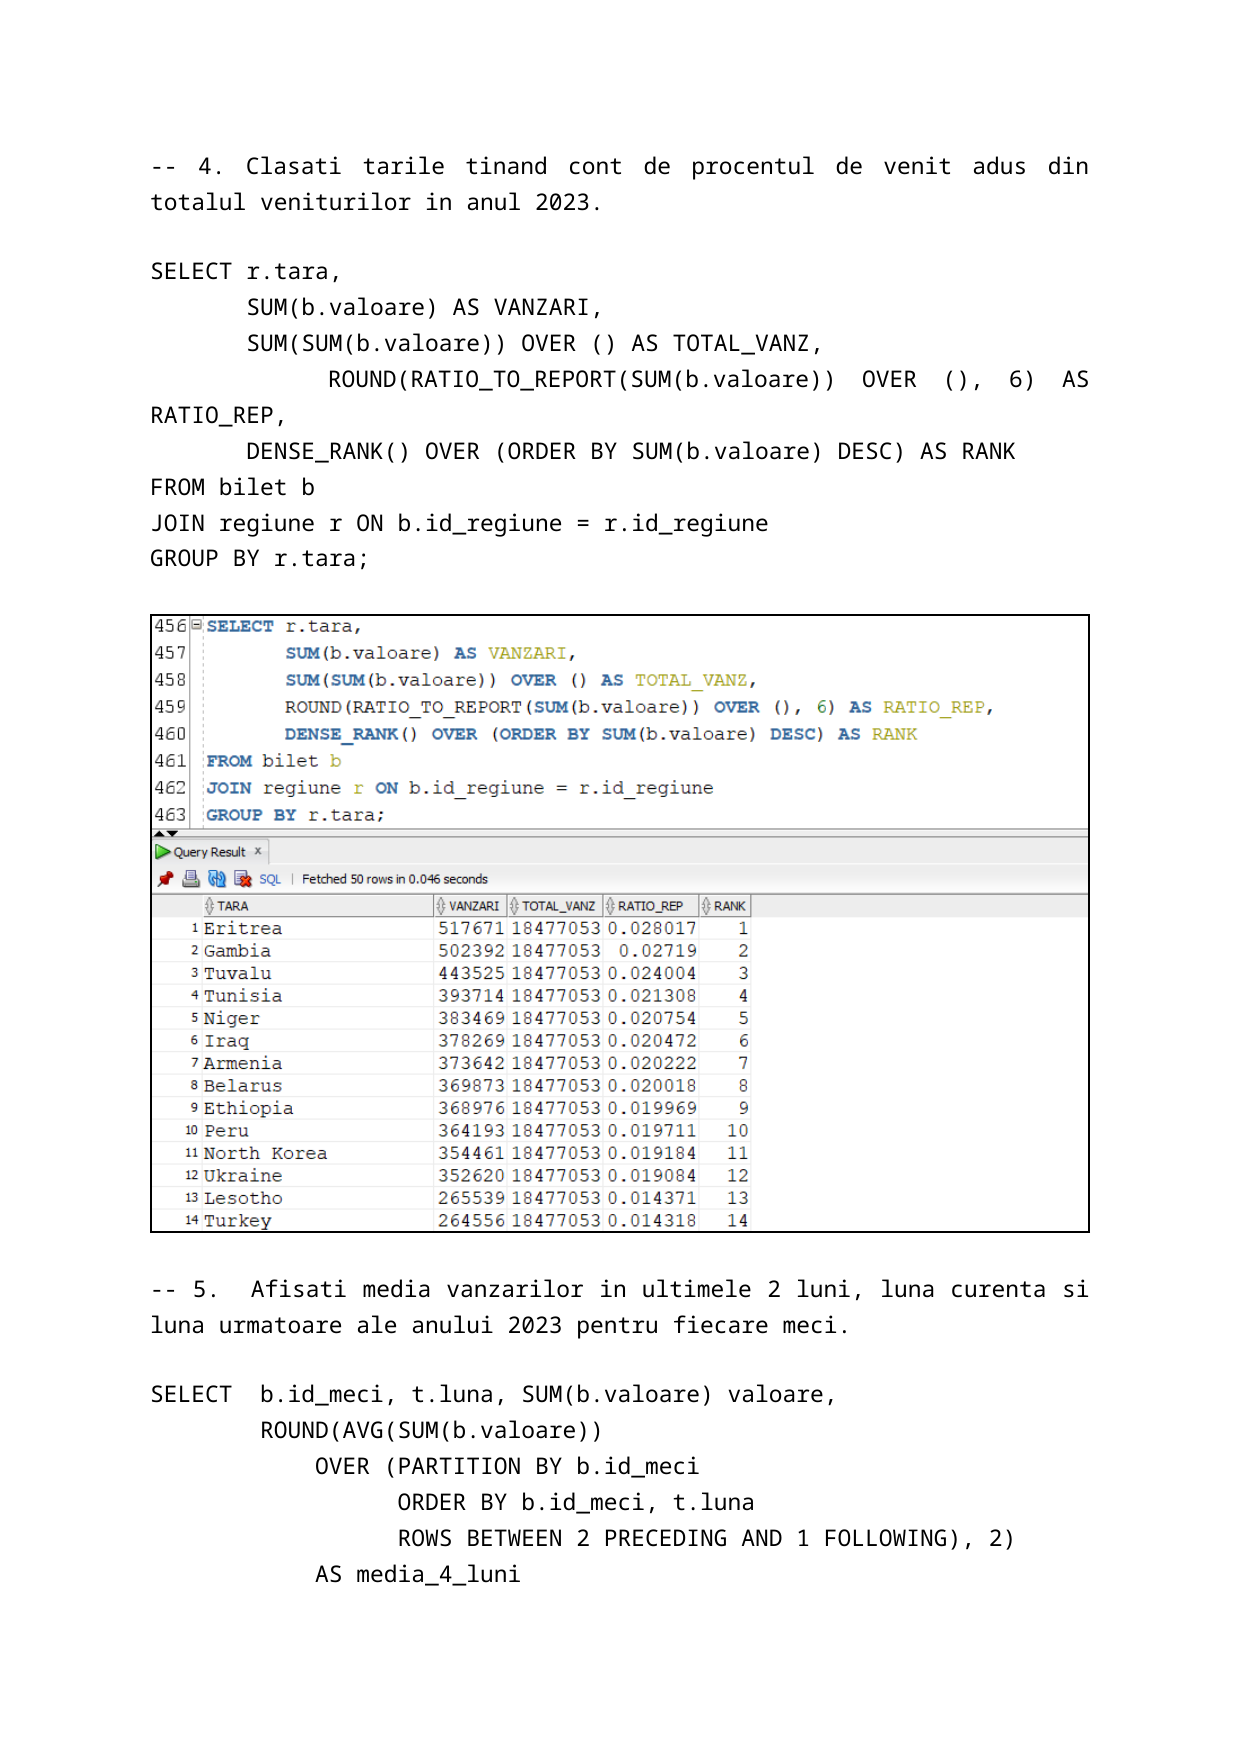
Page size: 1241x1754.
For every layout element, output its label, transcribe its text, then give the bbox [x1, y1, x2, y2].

text JOIN regiune r ON b.id_regiune = r.id_regiune [150, 506, 1090, 538]
text ORDER BY b.id_meci, t.luna [150, 1486, 1090, 1517]
text SELECT b.id_meci, t.luna, SUM(b.valoare) valoare, [150, 1378, 1090, 1409]
text ROUND(RATIO_TO_REPORT(SUM(b.valoare)) OVER (), 6) AS RATIO_REP, [150, 363, 1090, 430]
text GROUP BY r.tara; [150, 542, 1090, 574]
text -- 5. Afisati media vanzarilor in ultimele 2 luni, luna curenta si luna urmatoare ale anului 2023 pentru fiecare meci. [150, 1273, 1090, 1340]
text ROUND(AVG(SUM(b.valoare)) [150, 1414, 1090, 1445]
text ROWS BETWEEN 2 PRECEDING AND 1 FOLLOWING), 2) [150, 1522, 1090, 1553]
text OVER (PARTITION BY b.id_meci [150, 1450, 1090, 1481]
text AS media_4_luni [150, 1558, 1090, 1589]
text SUM(SUM(b.valoare)) OVER () AS TOTAL_VANZ, [150, 327, 1090, 358]
picture [152, 616, 1088, 1231]
text SUM(b.valoare) AS VANZARI, [150, 291, 1090, 322]
text FROM bilet b [150, 471, 1090, 502]
text DENSE_RANK() OVER (ORDER BY SUM(b.valoare) DESC) AS RANK [150, 434, 1090, 466]
text -- 4. Clasati tarile tinand cont de procentul de venit adus din totalul veniturilor in anul 2023. [150, 150, 1090, 217]
text SELECT r.tara, [150, 255, 1090, 286]
